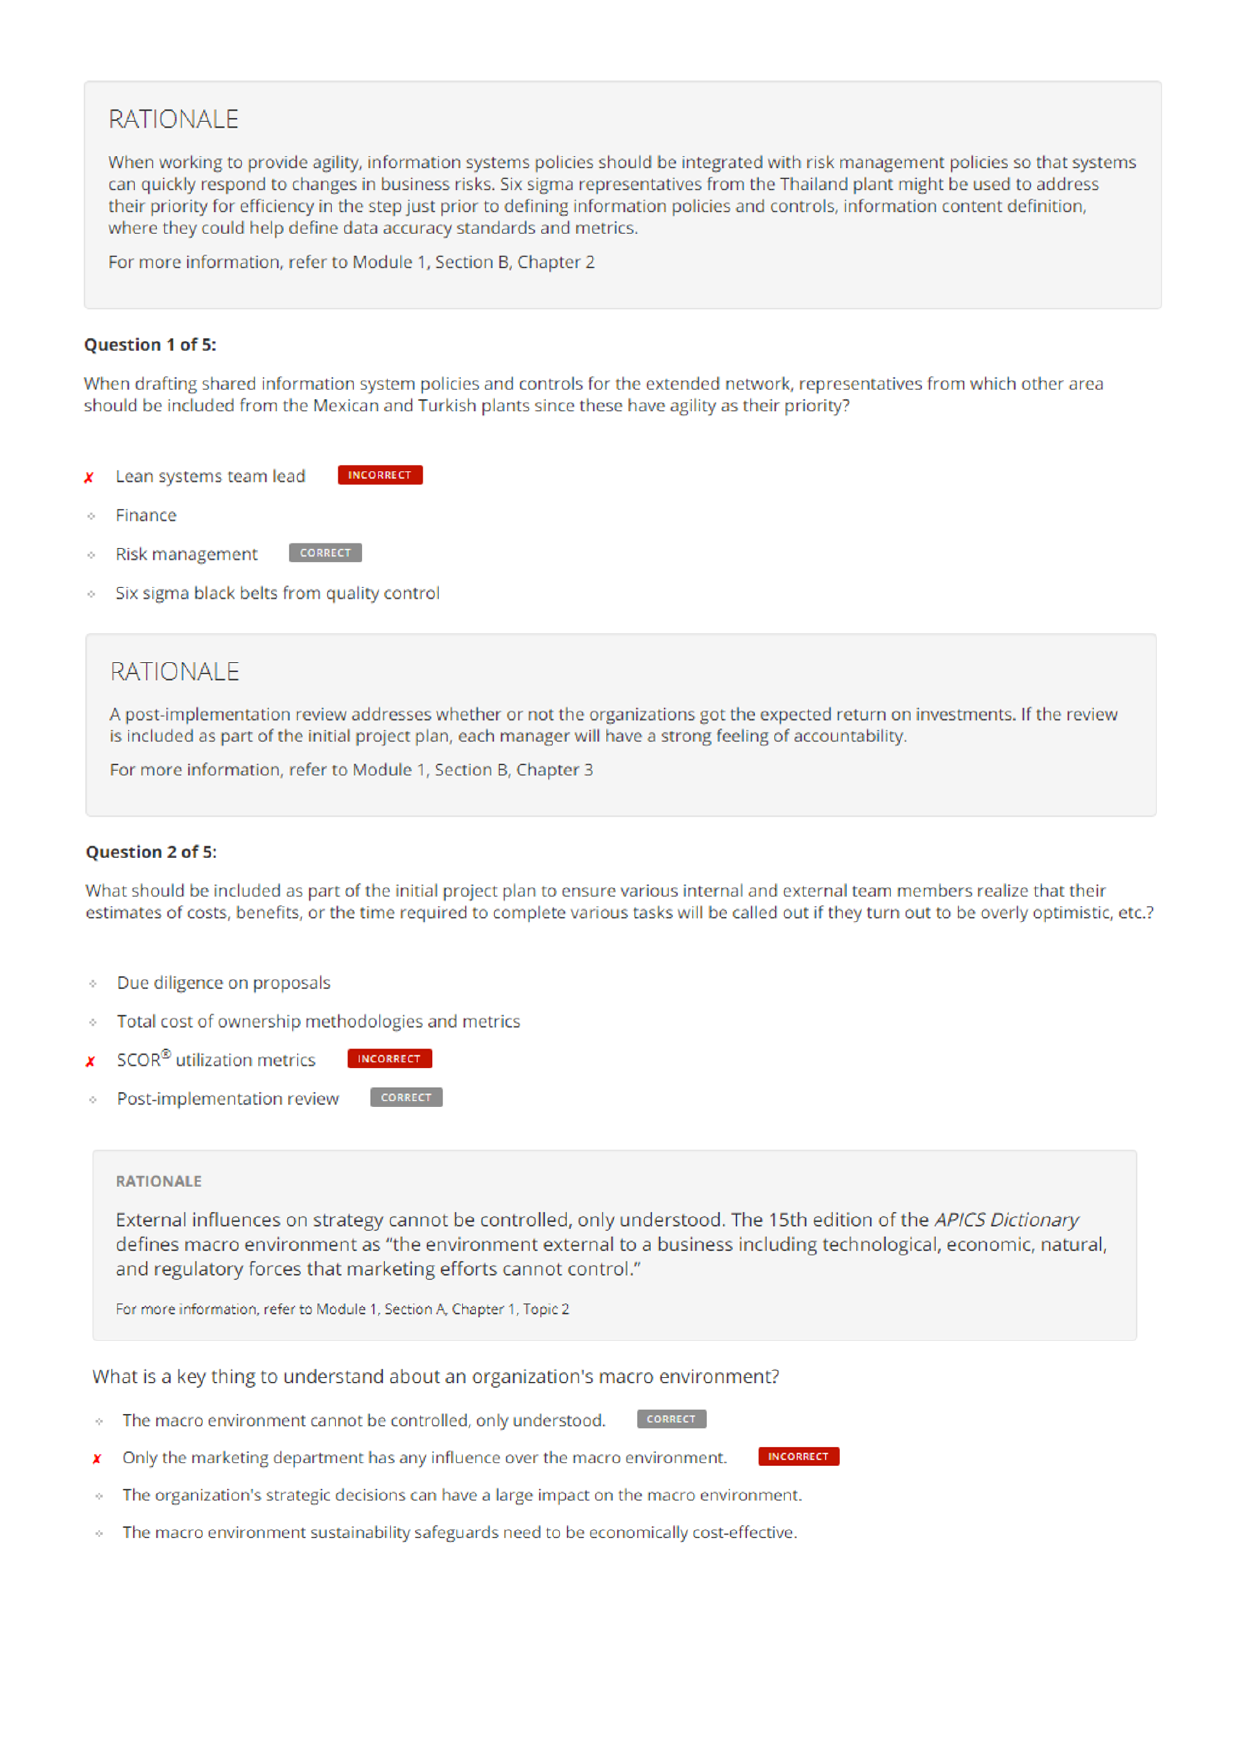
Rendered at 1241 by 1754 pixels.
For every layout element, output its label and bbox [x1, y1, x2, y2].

picture [75, 620, 1166, 1126]
picture [75, 1144, 1154, 1561]
picture [75, 75, 1166, 618]
